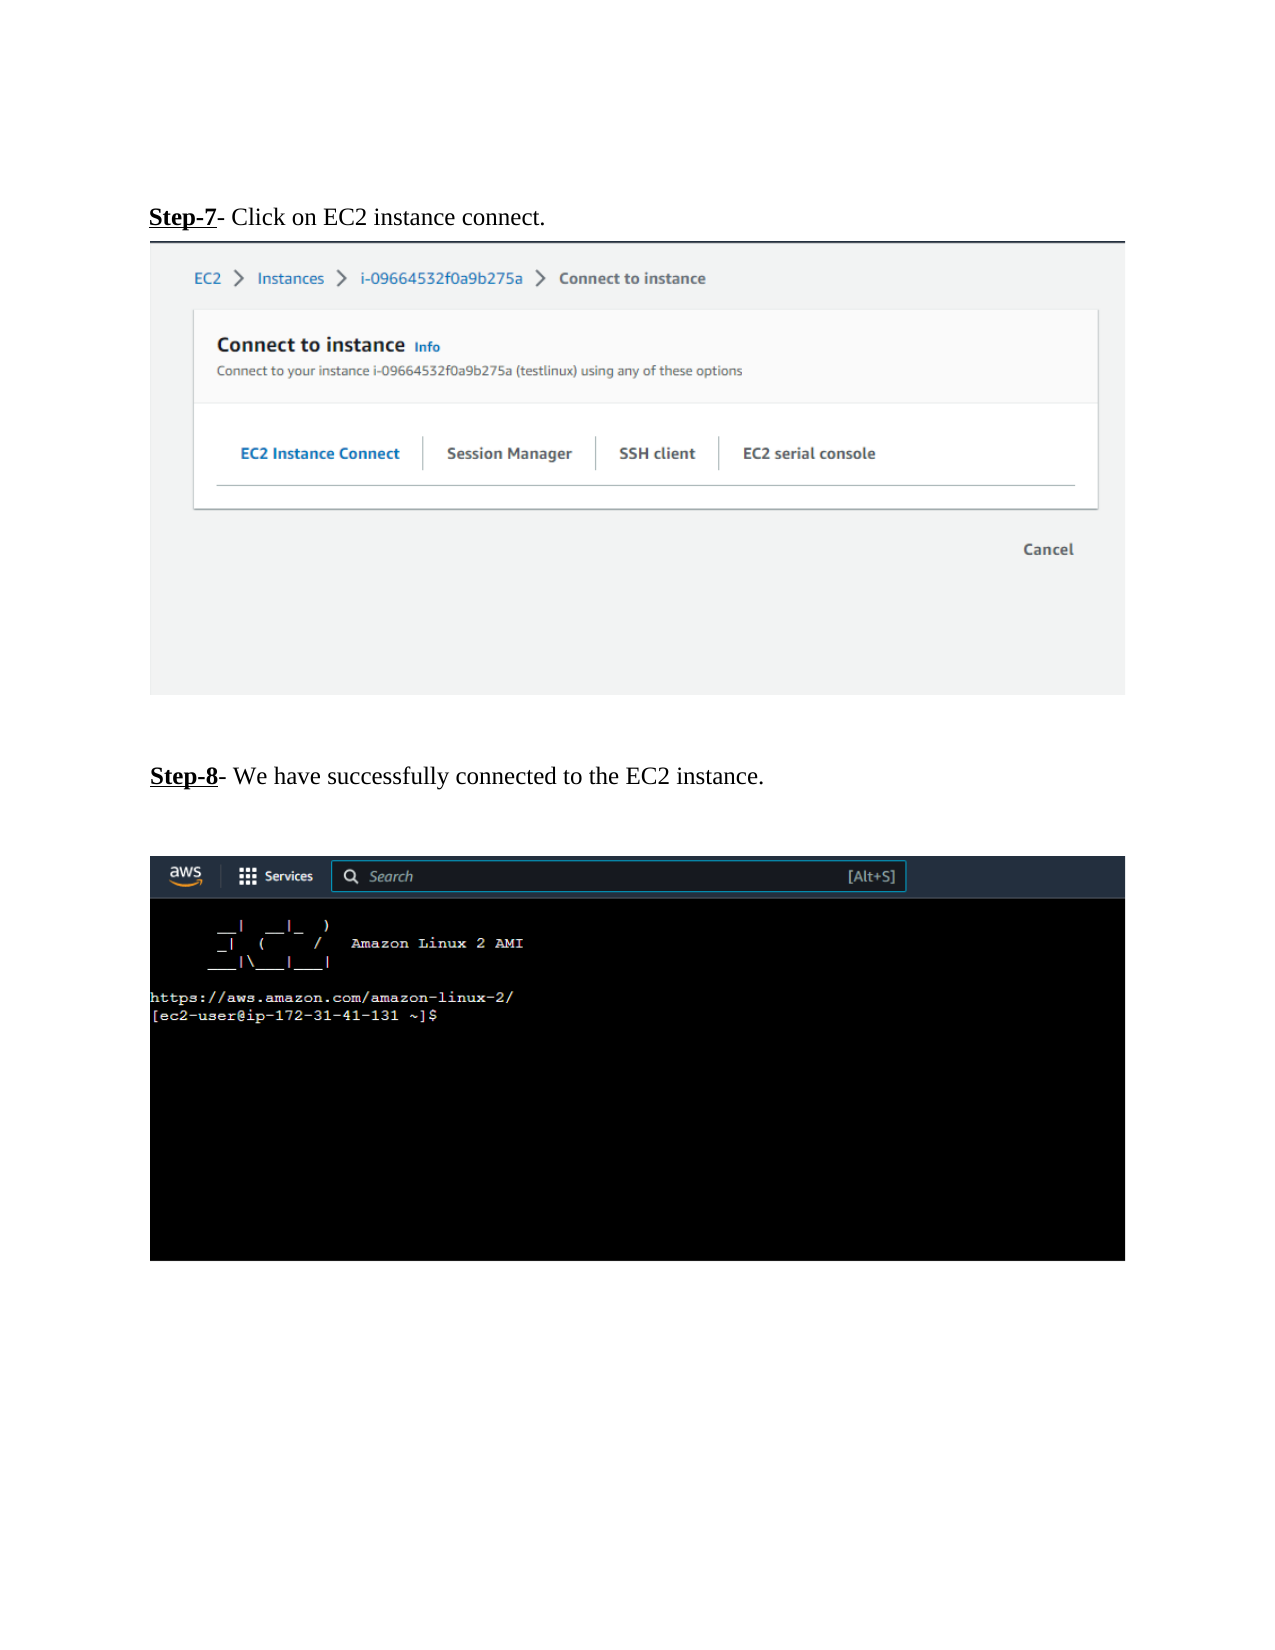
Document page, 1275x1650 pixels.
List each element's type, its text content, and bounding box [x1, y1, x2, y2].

picture [150, 241, 1125, 695]
picture [150, 856, 1125, 1262]
subtitle Step-7- Click on EC2 instance connect. [148, 202, 1125, 231]
text Step-8- We have successfully connected to the EC2 instance. [150, 761, 1125, 789]
